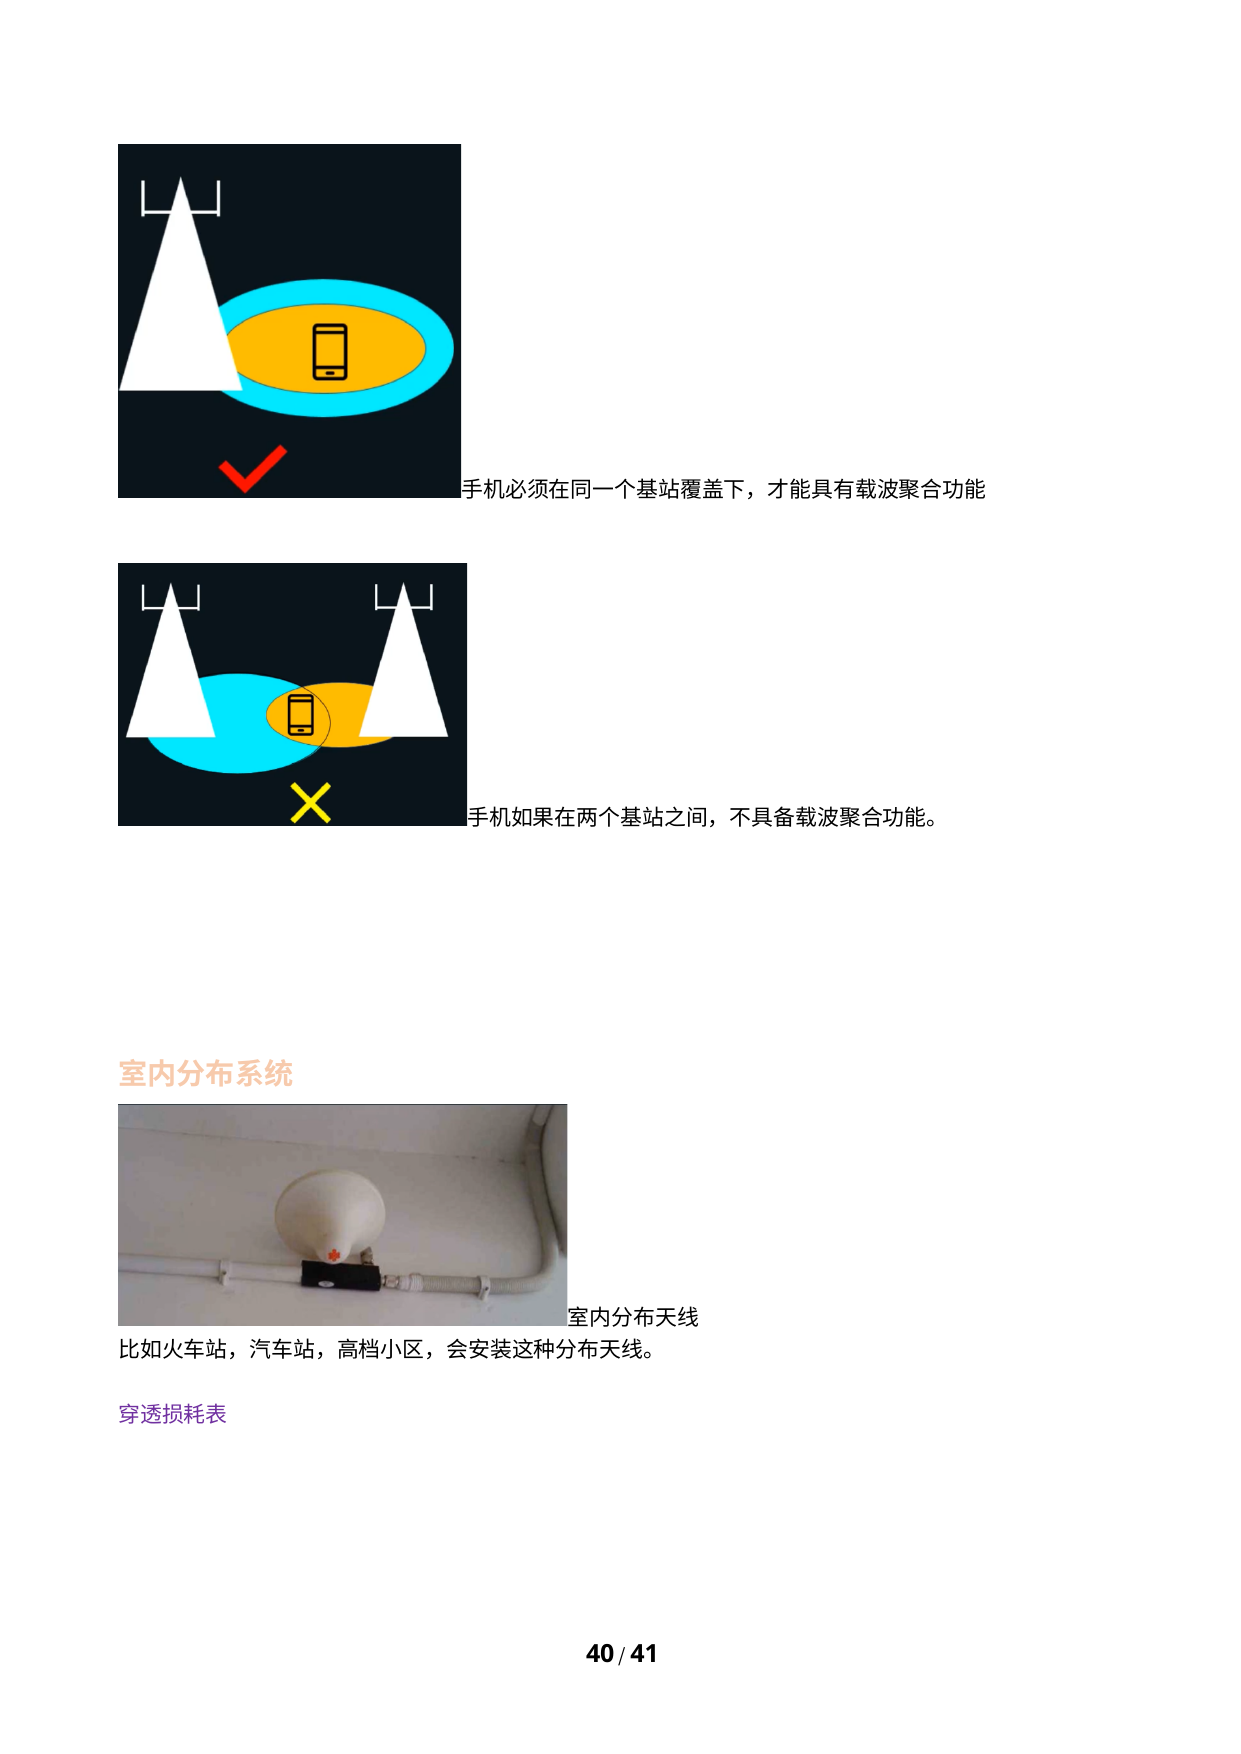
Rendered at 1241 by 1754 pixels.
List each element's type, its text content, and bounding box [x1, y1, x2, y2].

text 室内分布系统 [118, 1039, 1122, 1104]
picture [118, 144, 462, 498]
picture [118, 563, 468, 826]
text 穿透损耗表 [118, 1397, 1122, 1429]
text 比如火车站，汽车站，高档小区，会安装这种分布天线。 [118, 1332, 1122, 1364]
picture [118, 1104, 568, 1326]
